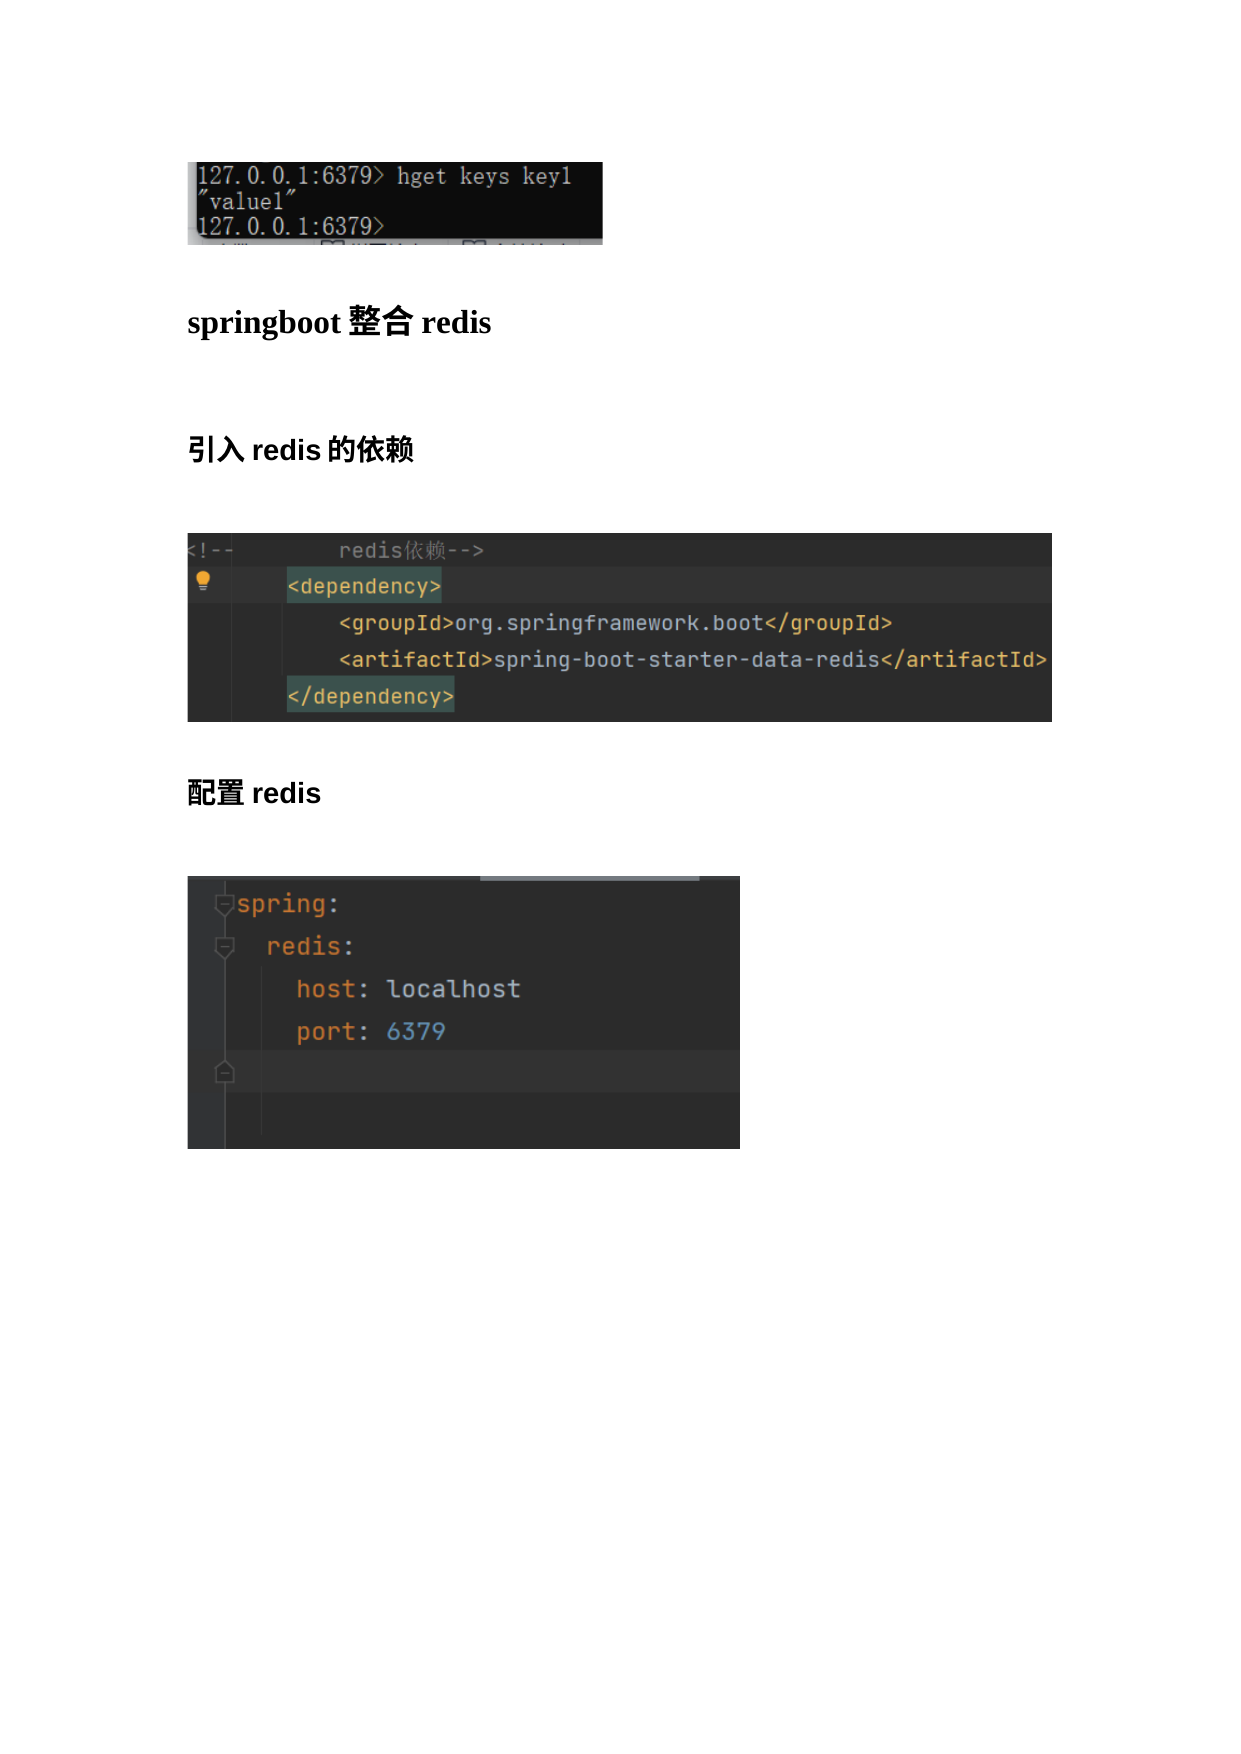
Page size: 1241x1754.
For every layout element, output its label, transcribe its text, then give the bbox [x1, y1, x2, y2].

picture [187, 162, 603, 245]
subtitle springboot整合redis [187, 287, 1053, 352]
picture [187, 533, 1052, 722]
subtitle 配置redis [187, 758, 1053, 823]
subtitle 引入redis的依赖 [187, 415, 1053, 480]
picture [187, 876, 740, 1149]
